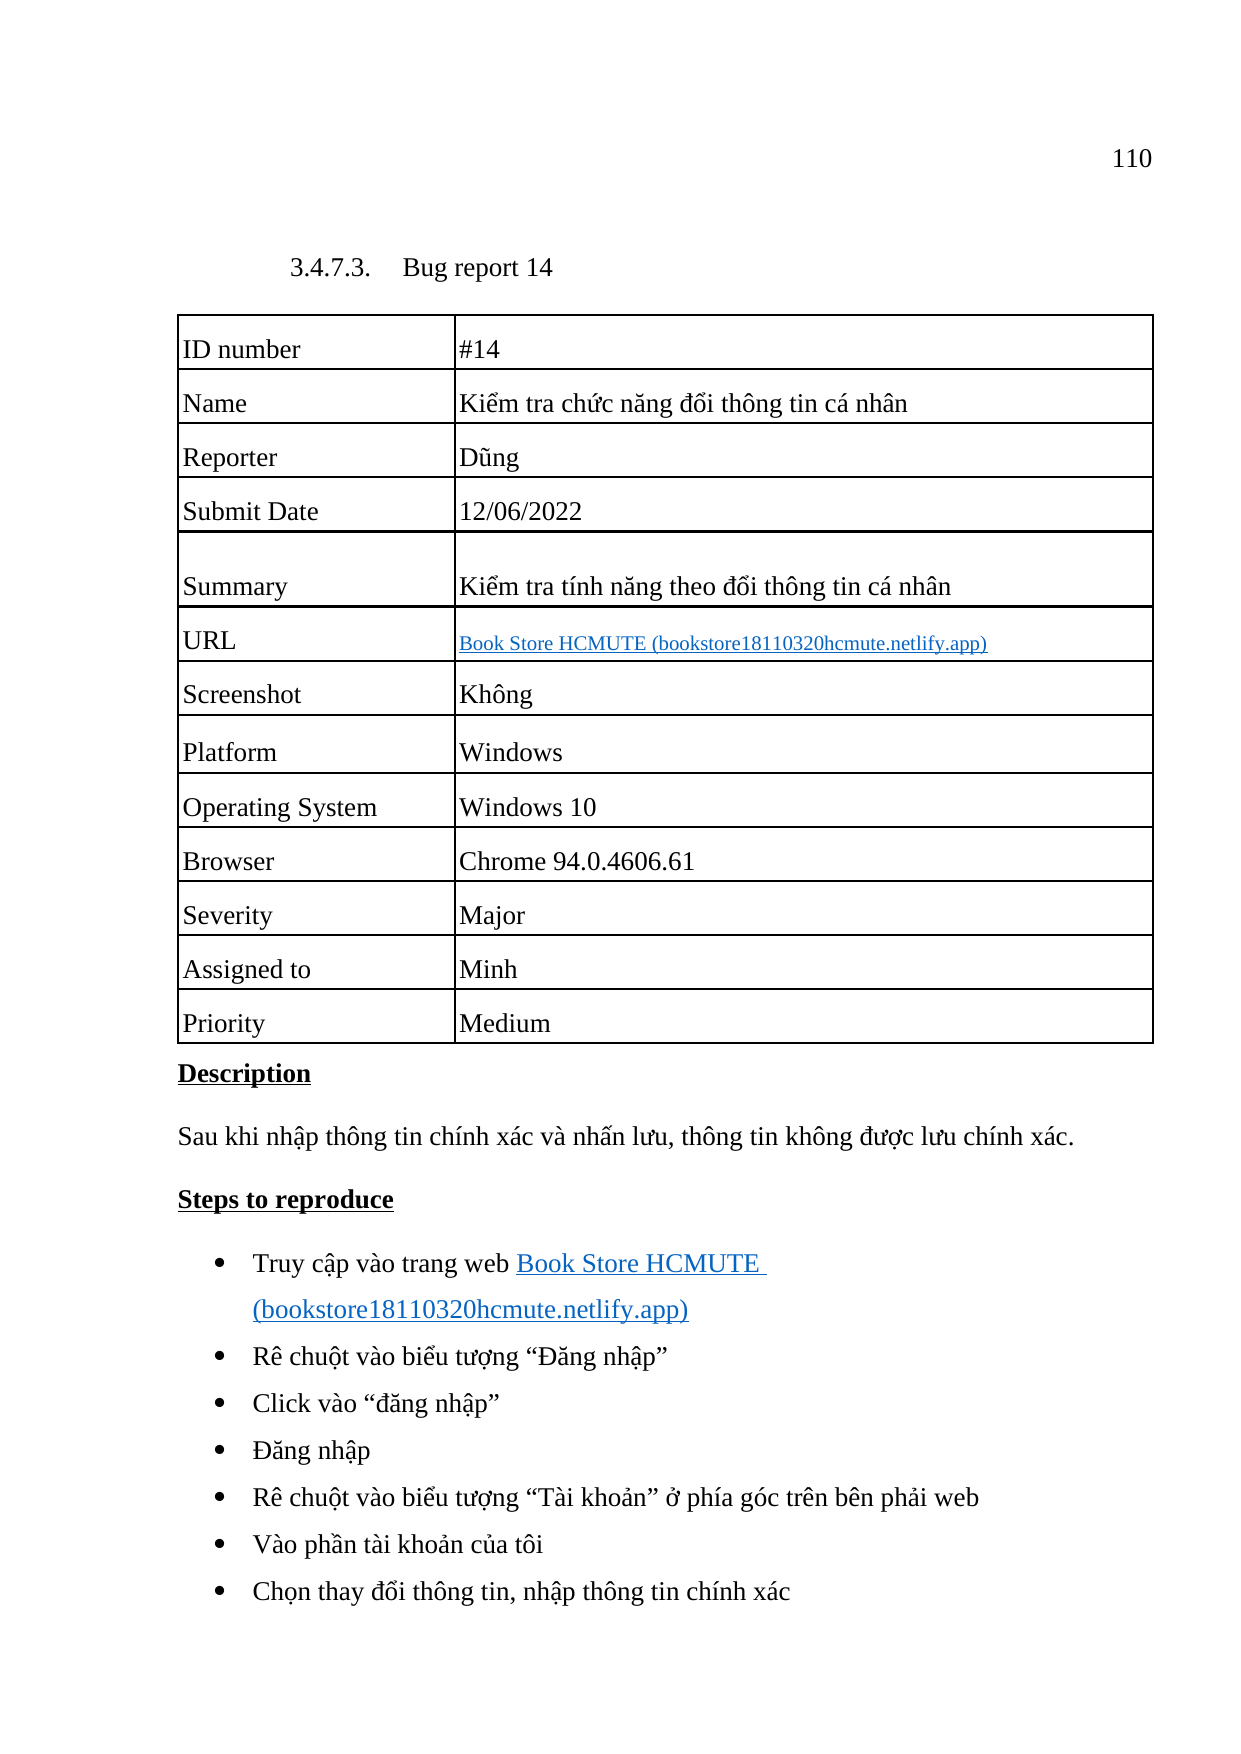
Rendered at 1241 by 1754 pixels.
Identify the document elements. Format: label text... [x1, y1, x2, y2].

table_cell Chrome 94.0.4606.61 [456, 828, 1152, 880]
table_cell Không [456, 662, 1152, 713]
table_cell Name [179, 370, 454, 422]
list Vào phần tài khoản của tôi [215, 1528, 1122, 1559]
table_header ID number [179, 316, 454, 368]
table_cell Minh [456, 936, 1152, 988]
table_cell Priority [179, 990, 454, 1042]
table_cell Windows 10 [456, 774, 1152, 826]
table_cell Medium [456, 990, 1152, 1042]
text Steps to reproduce [177, 1183, 1122, 1214]
table_cell Book Store HCMUTE (bookstore18110320hcmute.netlify.app) [456, 608, 1152, 659]
text Description [177, 1057, 1122, 1088]
list Click vào “đăng nhập” [215, 1387, 1122, 1418]
table_cell Summary [179, 533, 454, 605]
table_cell Kiểm tra tính năng theo đổi thông tin cá nhân [456, 533, 1152, 605]
table_cell Severity [179, 882, 454, 934]
table_cell Windows [456, 716, 1152, 772]
list Rê chuột vào biểu tượng “Tài khoản” ở phía góc trên bên phải web [215, 1481, 1122, 1512]
table_cell Screenshot [179, 662, 454, 713]
table_cell Assigned to [179, 936, 454, 988]
table_cell Platform [179, 716, 454, 772]
list Đăng nhập [215, 1434, 1122, 1465]
list Truy cập vào trang web Book Store HCMUTE (bookstore18110320hcmute.netlify.app) [215, 1247, 1122, 1325]
table_cell Reporter [179, 424, 454, 476]
list Chọn thay đổi thông tin, nhập thông tin chính xác [215, 1574, 1122, 1606]
table_cell Kiểm tra chức năng đổi thông tin cá nhân [456, 370, 1152, 422]
list Rê chuột vào biểu tượng “Đăng nhập” [215, 1340, 1122, 1371]
list Bug report 14 [290, 251, 1122, 282]
table_cell Submit Date [179, 478, 454, 530]
table_cell Browser [179, 828, 454, 880]
table_cell Major [456, 882, 1152, 934]
text Sau khi nhập thông tin chính xác và nhấn lưu, thông tin không được lưu chính xác. [177, 1120, 1122, 1151]
table_cell Operating System [179, 774, 454, 826]
table_cell URL [179, 608, 454, 659]
table_cell 12/06/2022 [456, 478, 1152, 530]
table_cell Dũng [456, 424, 1152, 476]
table_header #14 [456, 316, 1152, 368]
